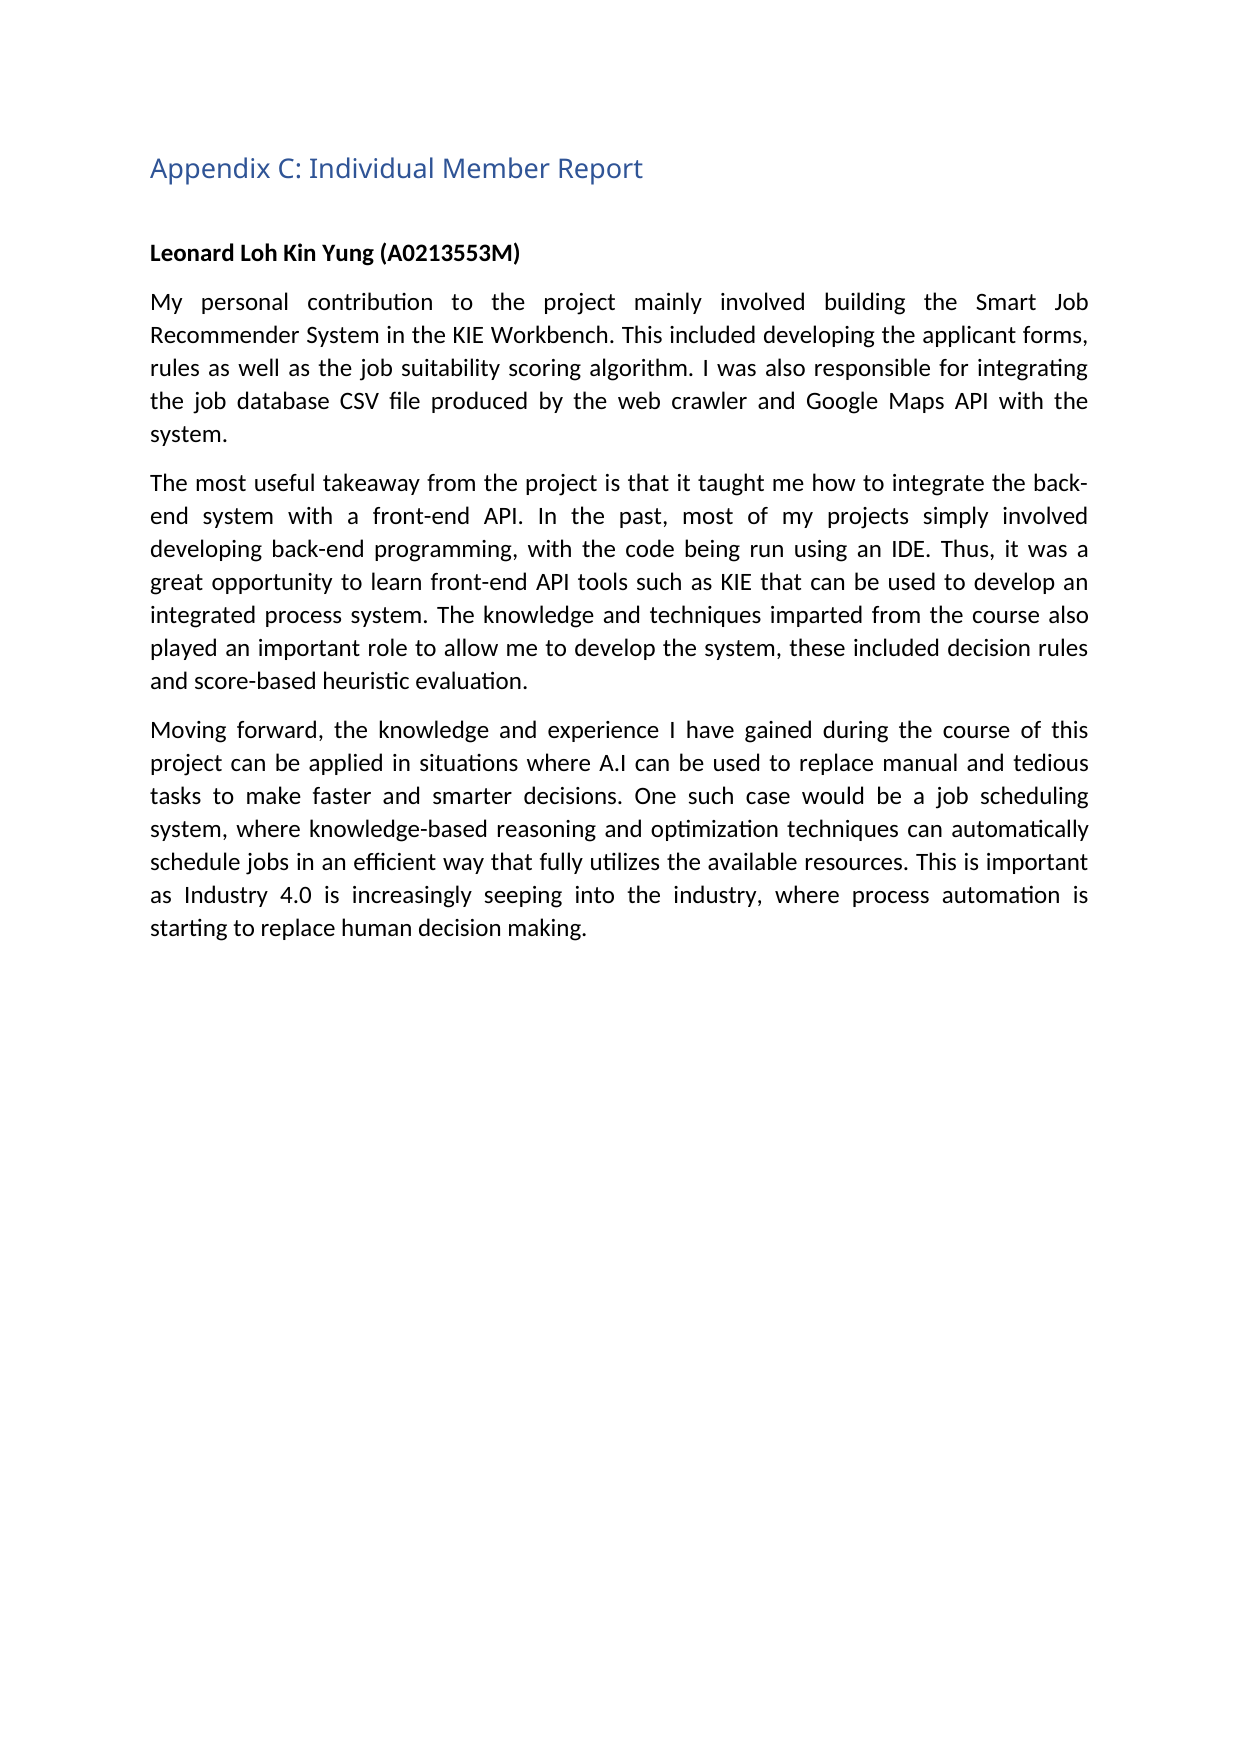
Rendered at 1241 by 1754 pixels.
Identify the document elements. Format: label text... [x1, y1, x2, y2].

text Moving forward, the knowledge and experience I have gained during the course of this project can be applied in situations where A.I can be used to replace manual and tedious tasks to make faster and smarter decisions. One such case would be a job scheduling system, where knowledge-based reasoning and optimization techniques can automatically schedule jobs in an efficient way that fully utilizes the available resources. This is important as Industry 4.0 is increasingly seeping into the industry, where process automation is starting to replace human decision making. [150, 714, 1090, 943]
text Leonard Loh Kin Yung (A0213553M) [150, 237, 1090, 267]
subtitle Appendix C: Individual Member Report [150, 150, 1090, 187]
text The most useful takeaway from the project is that it taught me how to integrate the back-end system with a front-end API. In the past, most of my projects simply involved developing back-end programming, with the code being run using an IDE. Thus, it was a great opportunity to learn front-end API tools such as KIE that can be used to develop an integrated process system. The knowledge and techniques imparted from the course also played an important role to allow me to develop the system, these included decision rules and score-based heuristic evaluation. [150, 467, 1090, 696]
text My personal contribution to the project mainly involved building the Smart Job Recommender System in the KIE Workbench. This included developing the applicant forms, rules as well as the job suitability scoring algorithm. I was also responsible for integrating the job database CSV file produced by the web crawler and Google Maps API with the system. [150, 286, 1090, 448]
